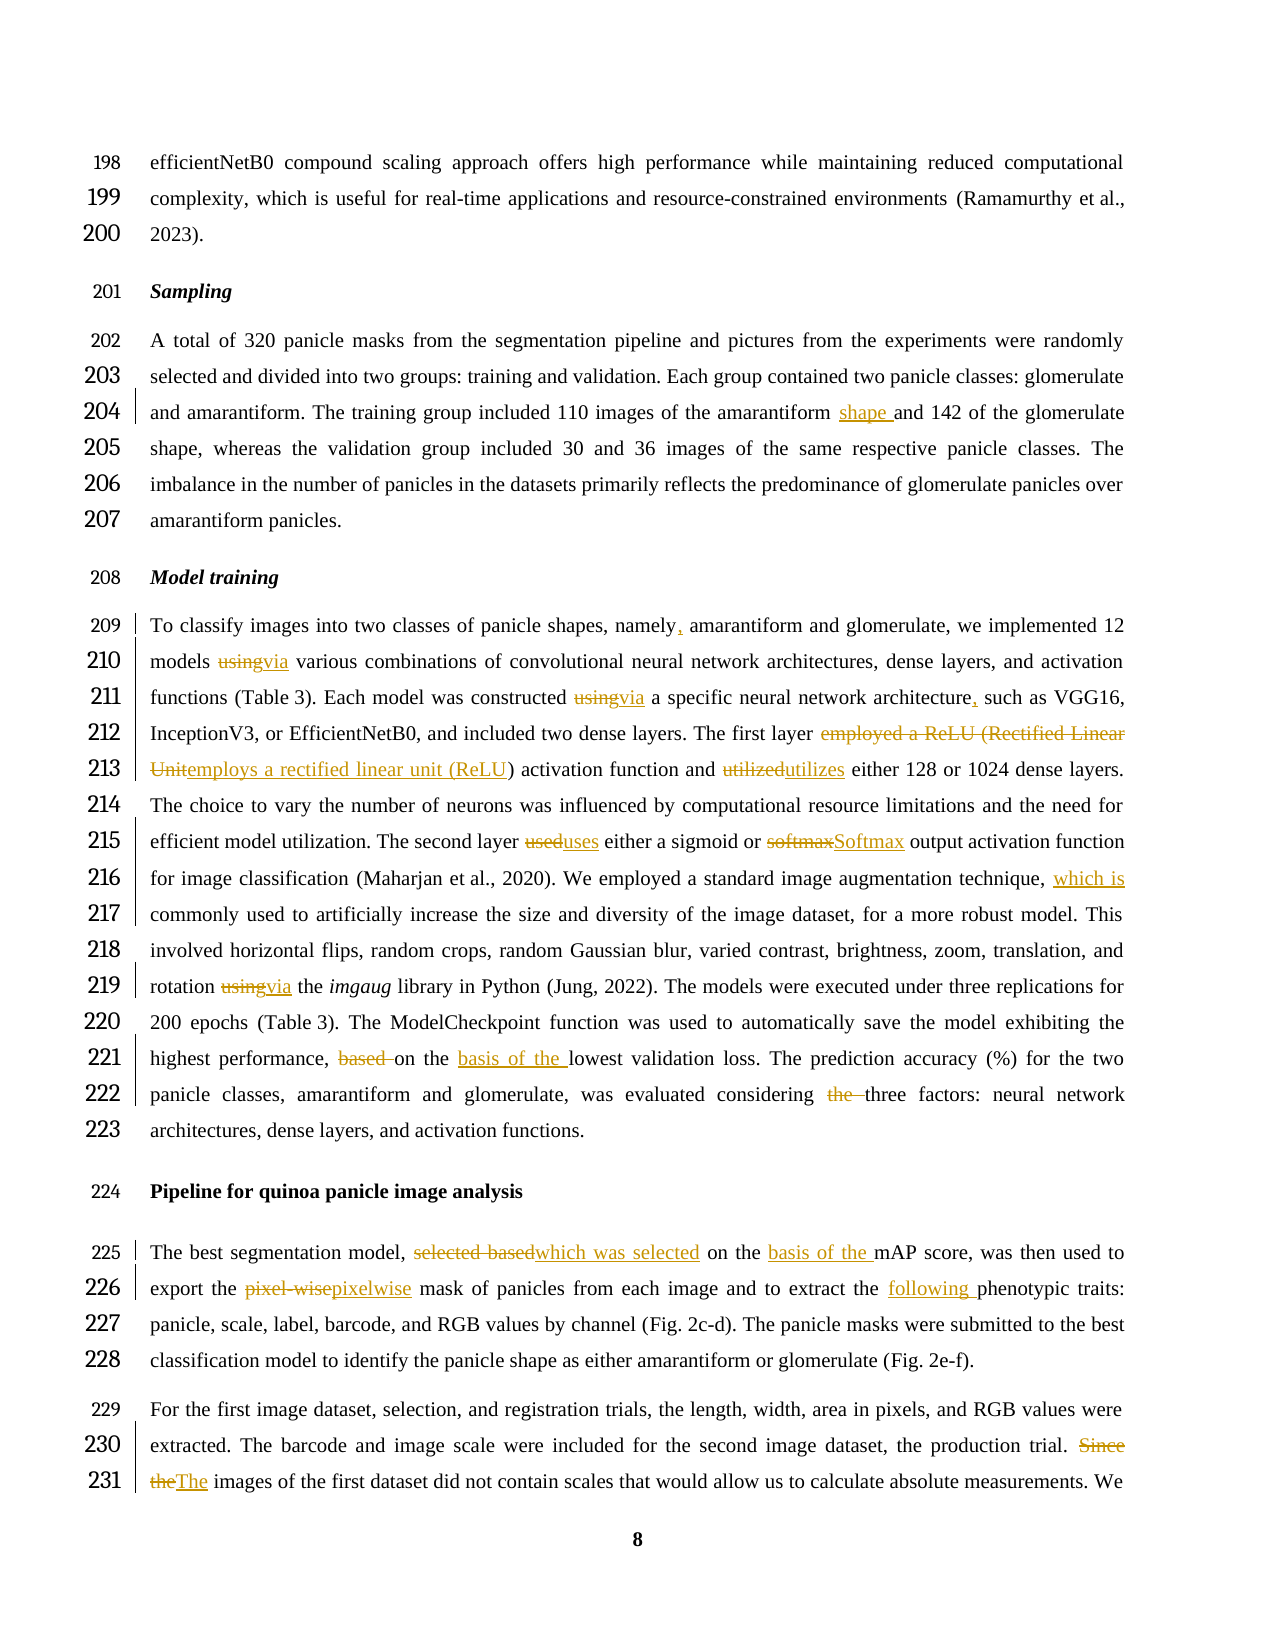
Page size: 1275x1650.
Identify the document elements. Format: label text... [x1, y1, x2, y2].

text To classify images into two classes of panicle shapes, namely amarantiform and glomerulate, we implemented 12 models various combinations of convolutional neural network architectures, dense layers, and activation functions (Table 3). Each model was constructed a specific neural network architecture such as VGG16, InceptionV3, or EfficientNetB0, and included two dense layers. The first layer ) activation function and either 128 or 1024 dense layers. The choice to vary the number of neurons was influenced by computational resource limitations and the need for efficient model utilization. The second layer either a sigmoid or output activation function for image classification (Maharjan et al., 2020). We employed a standard image augmentation technique, commonly used to artificially increase the size and diversity of the image dataset, for a more robust model. This involved horizontal flips, random crops, random Gaussian blur, varied contrast, brightness, zoom, translation, and rotation the imgaug library in Python (Jung, 2022). The models were executed under three replications for 200 epochs (Table 3). The ModelCheckpoint function was used to automatically save the model exhibiting the highest performance, on the lowest validation loss. The prediction accuracy (%) for the two panicle classes, amarantiform and glomerulate, was evaluated considering three factors: neural network architectures, dense layers, and activation functions. [150, 613, 1125, 1142]
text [150, 1396, 1125, 1493]
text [150, 150, 1125, 246]
text A total of 320 panicle masks from the segmentation pipeline and pictures from the experiments were randomly selected and divided into two groups: training and validation. Each group contained two panicle classes: glomerulate and amarantiform. The training group included 110 images of the amarantiform and 142 of the glomerulate shape, whereas the validation group included 30 and 36 images of the same respective panicle classes. The imbalance in the number of panicles in the datasets primarily reflects the predominance of glomerulate panicles over amarantiform panicles. [150, 327, 1125, 532]
text The best segmentation model, on the mAP score, was then used to export the mask of panicles from each image and to extract the phenotypic traits: panicle, scale, label, barcode, and RGB values by channel (Fig. 2c-d). The panicle masks were submitted to the best classification model to identify the panicle shape as either amarantiform or glomerulate (Fig. 2e-f). [150, 1240, 1125, 1372]
subtitle Sampling [150, 279, 1125, 303]
subtitle Pipeline for quinoa panicle image analysis [150, 1179, 1125, 1203]
subtitle Model training [150, 564, 1125, 589]
